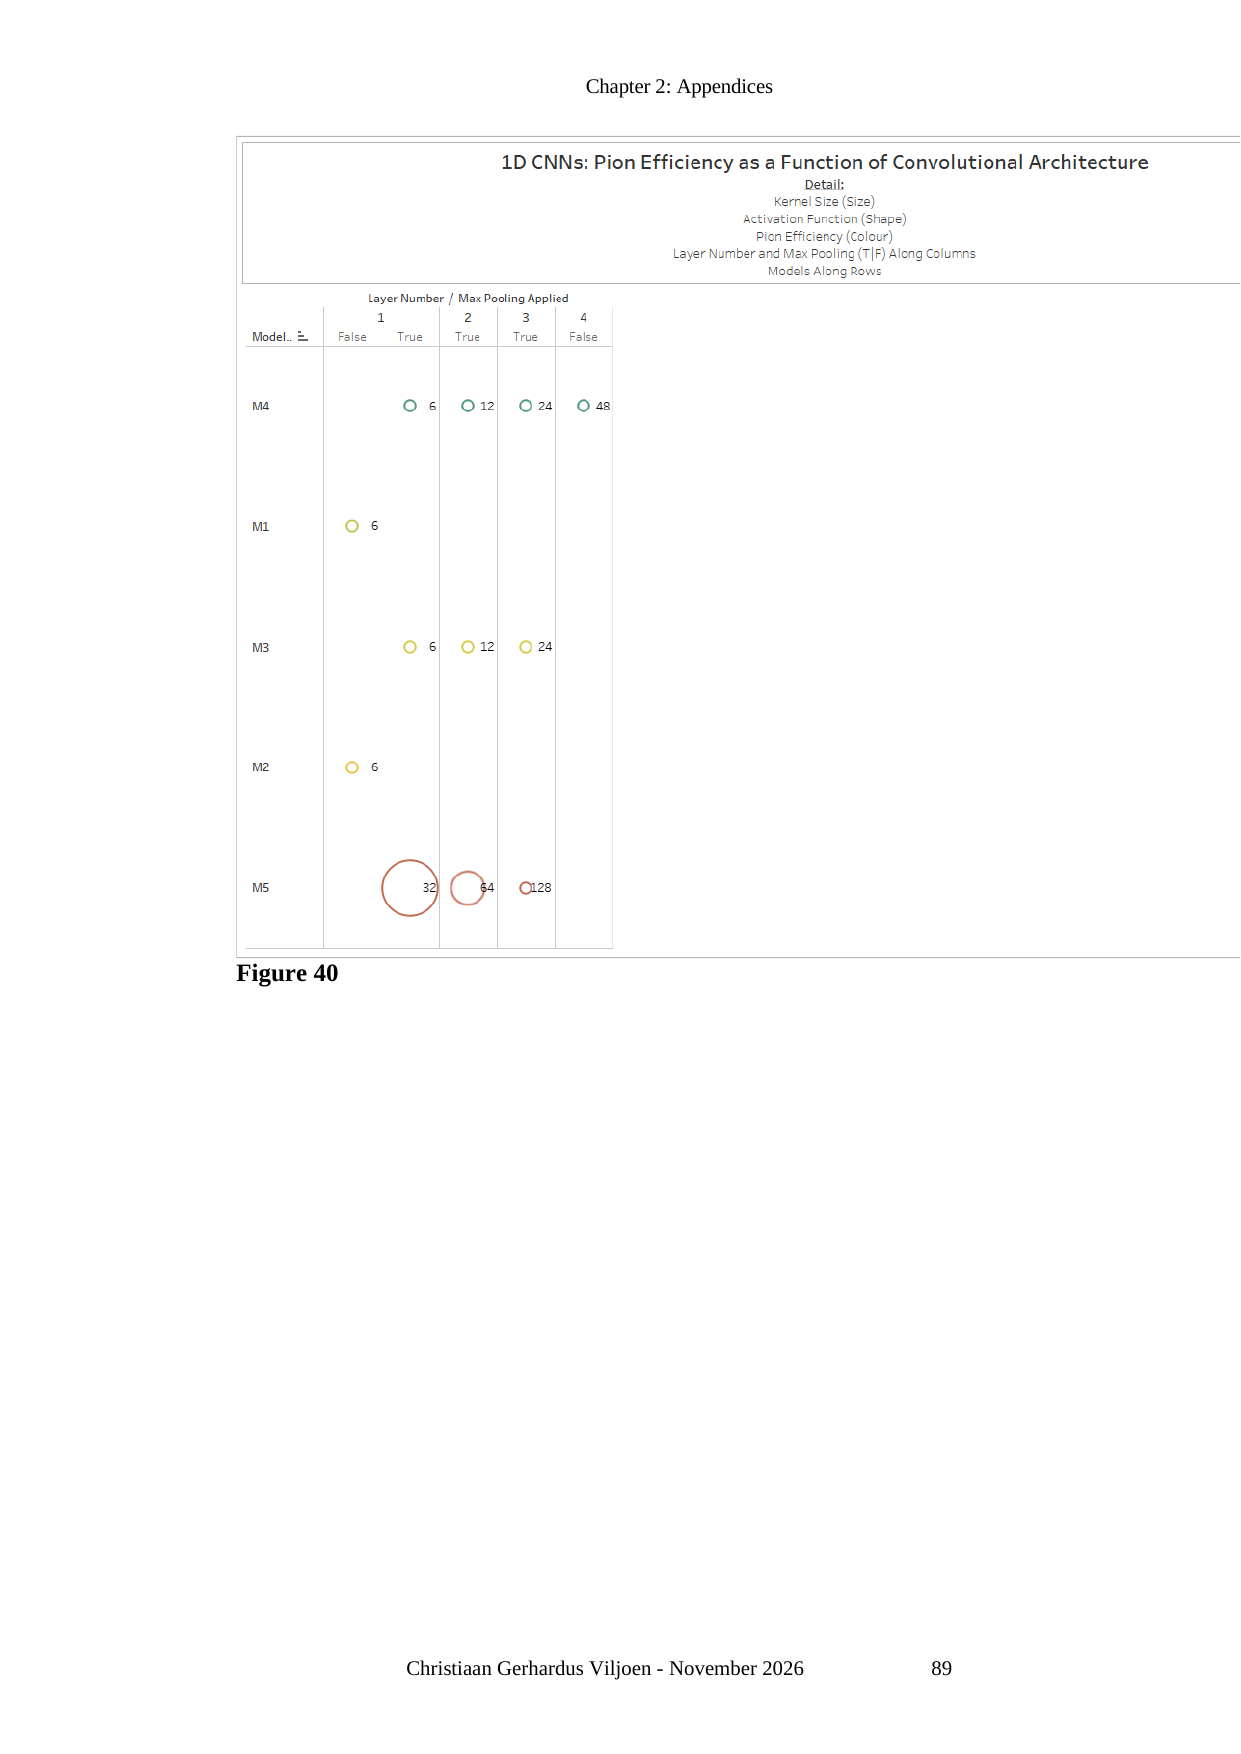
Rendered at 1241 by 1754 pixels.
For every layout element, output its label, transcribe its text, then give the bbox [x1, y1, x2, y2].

picture [236, 135, 1241, 959]
